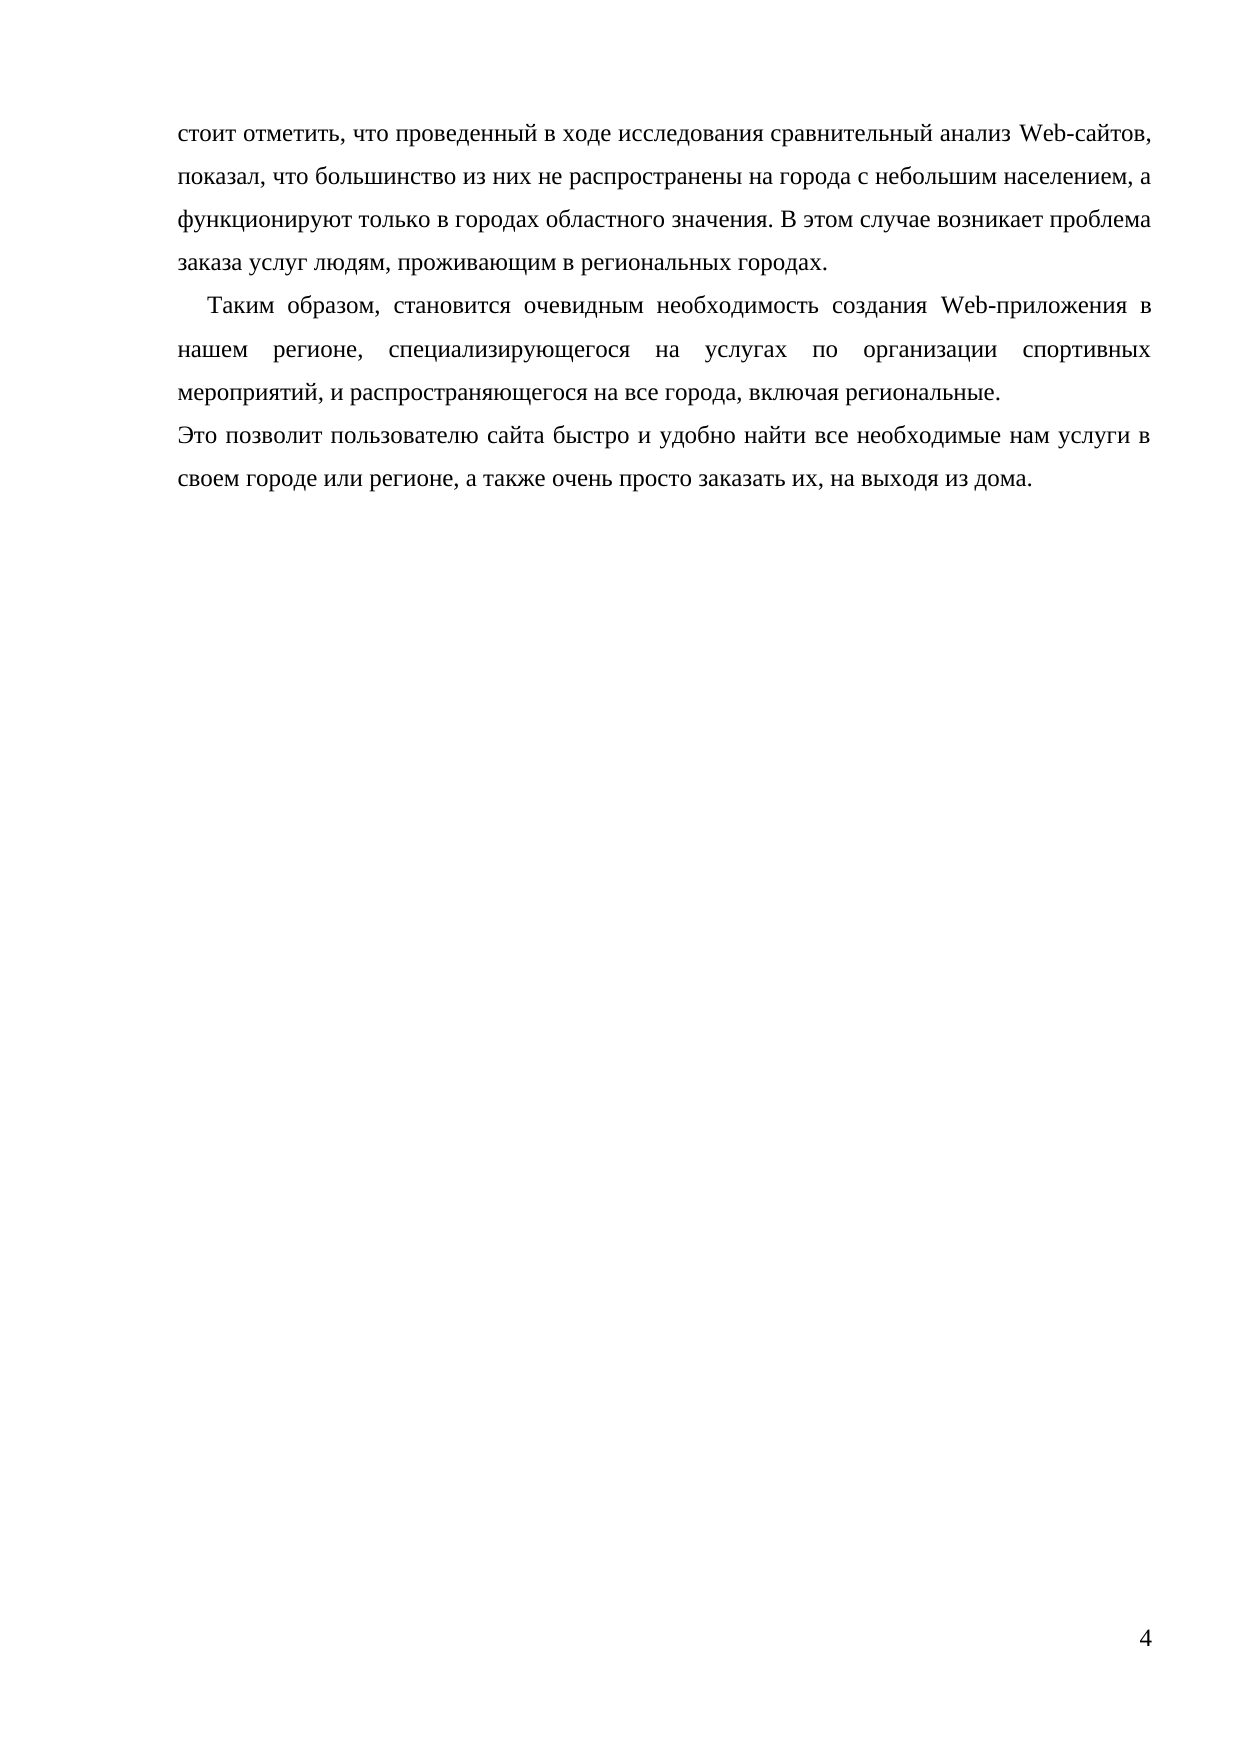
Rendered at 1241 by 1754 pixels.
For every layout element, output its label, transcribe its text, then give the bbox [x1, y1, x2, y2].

text Таким образом, становится очевидным необходимость создания Web-приложения в нашем регионе, специализирующегося на услугах по организации спортивных мероприятий, и распространяющегося на все города, включая региональные. [177, 291, 1152, 406]
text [177, 118, 1152, 276]
text Это позволит пользователю сайта быстро и удобно найти все необходимые нам услуги в своем городе или регионе, а также очень просто заказать их, на выходя из дома. [177, 420, 1152, 492]
